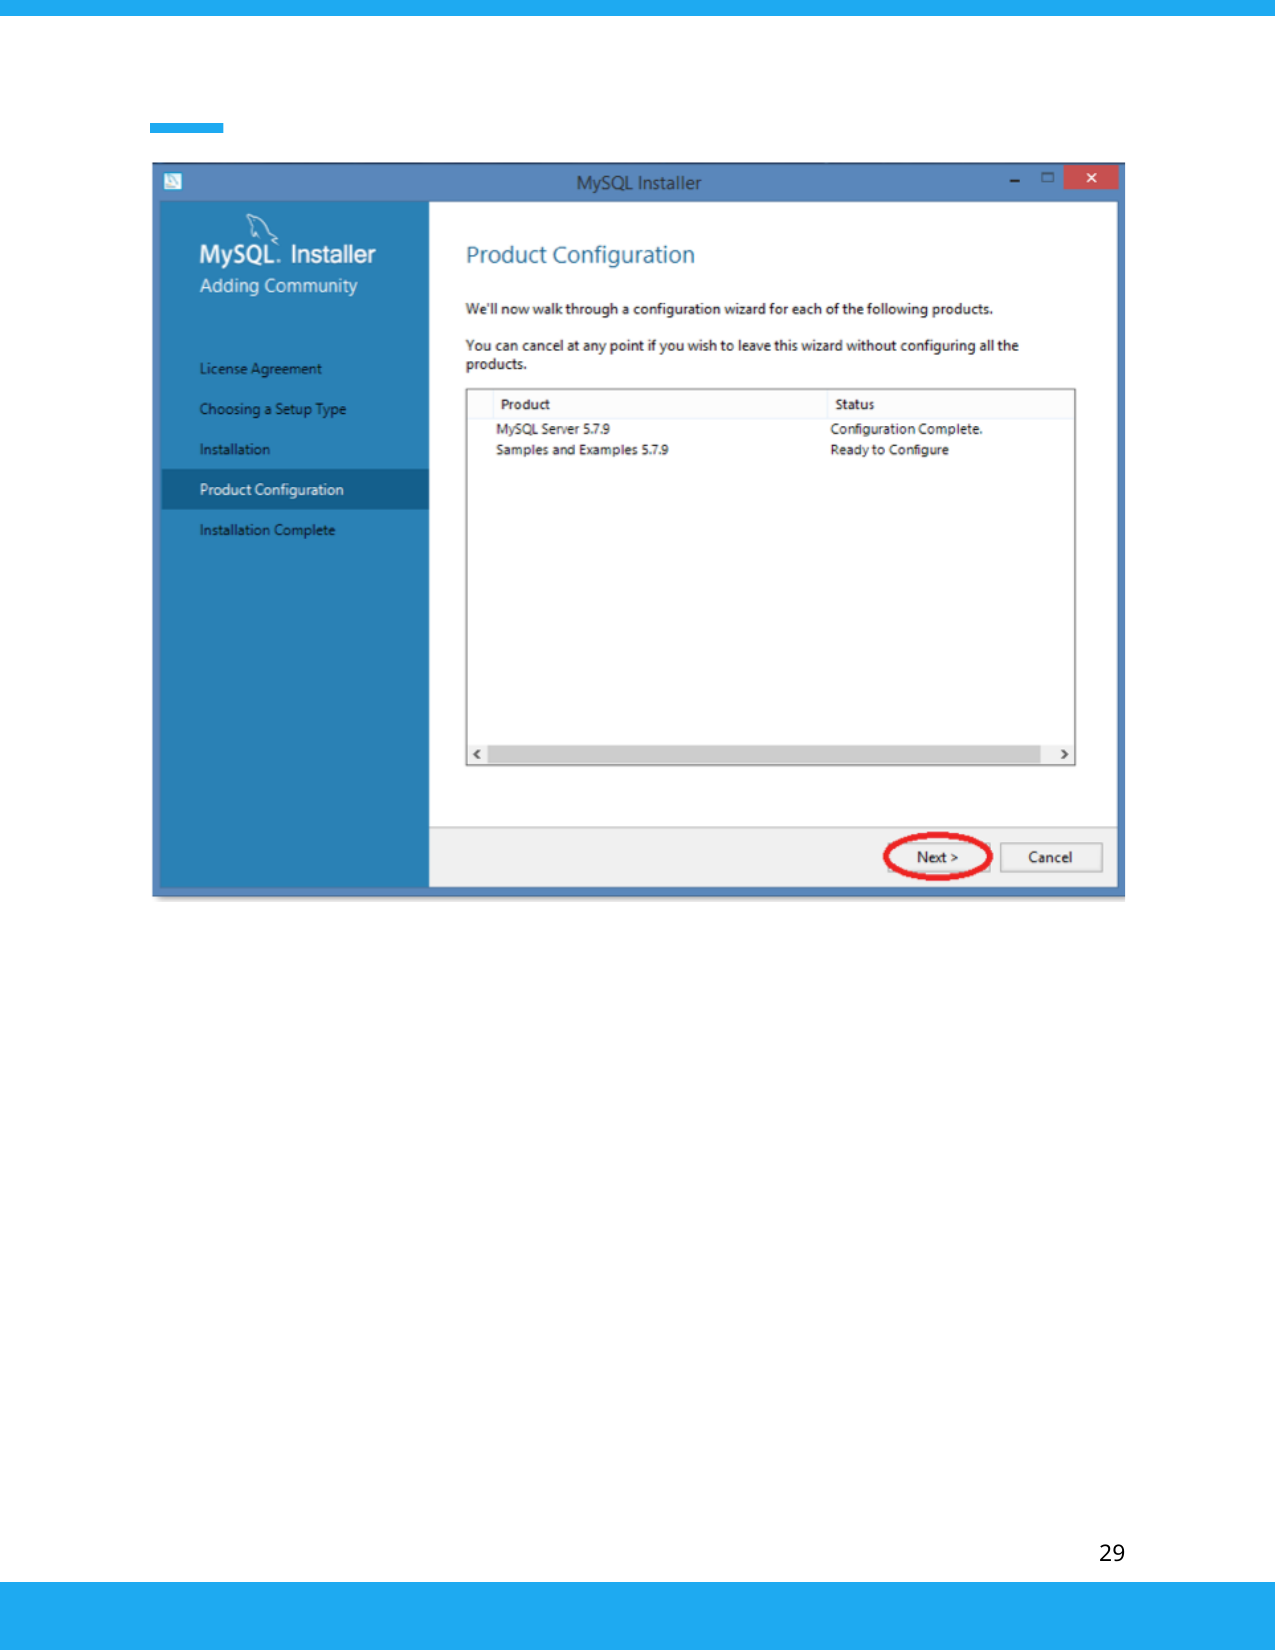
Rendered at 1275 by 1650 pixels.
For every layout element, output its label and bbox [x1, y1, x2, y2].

picture [150, 160, 1125, 902]
picture [150, 123, 224, 133]
picture [0, 0, 1275, 16]
picture [0, 1582, 1275, 1650]
